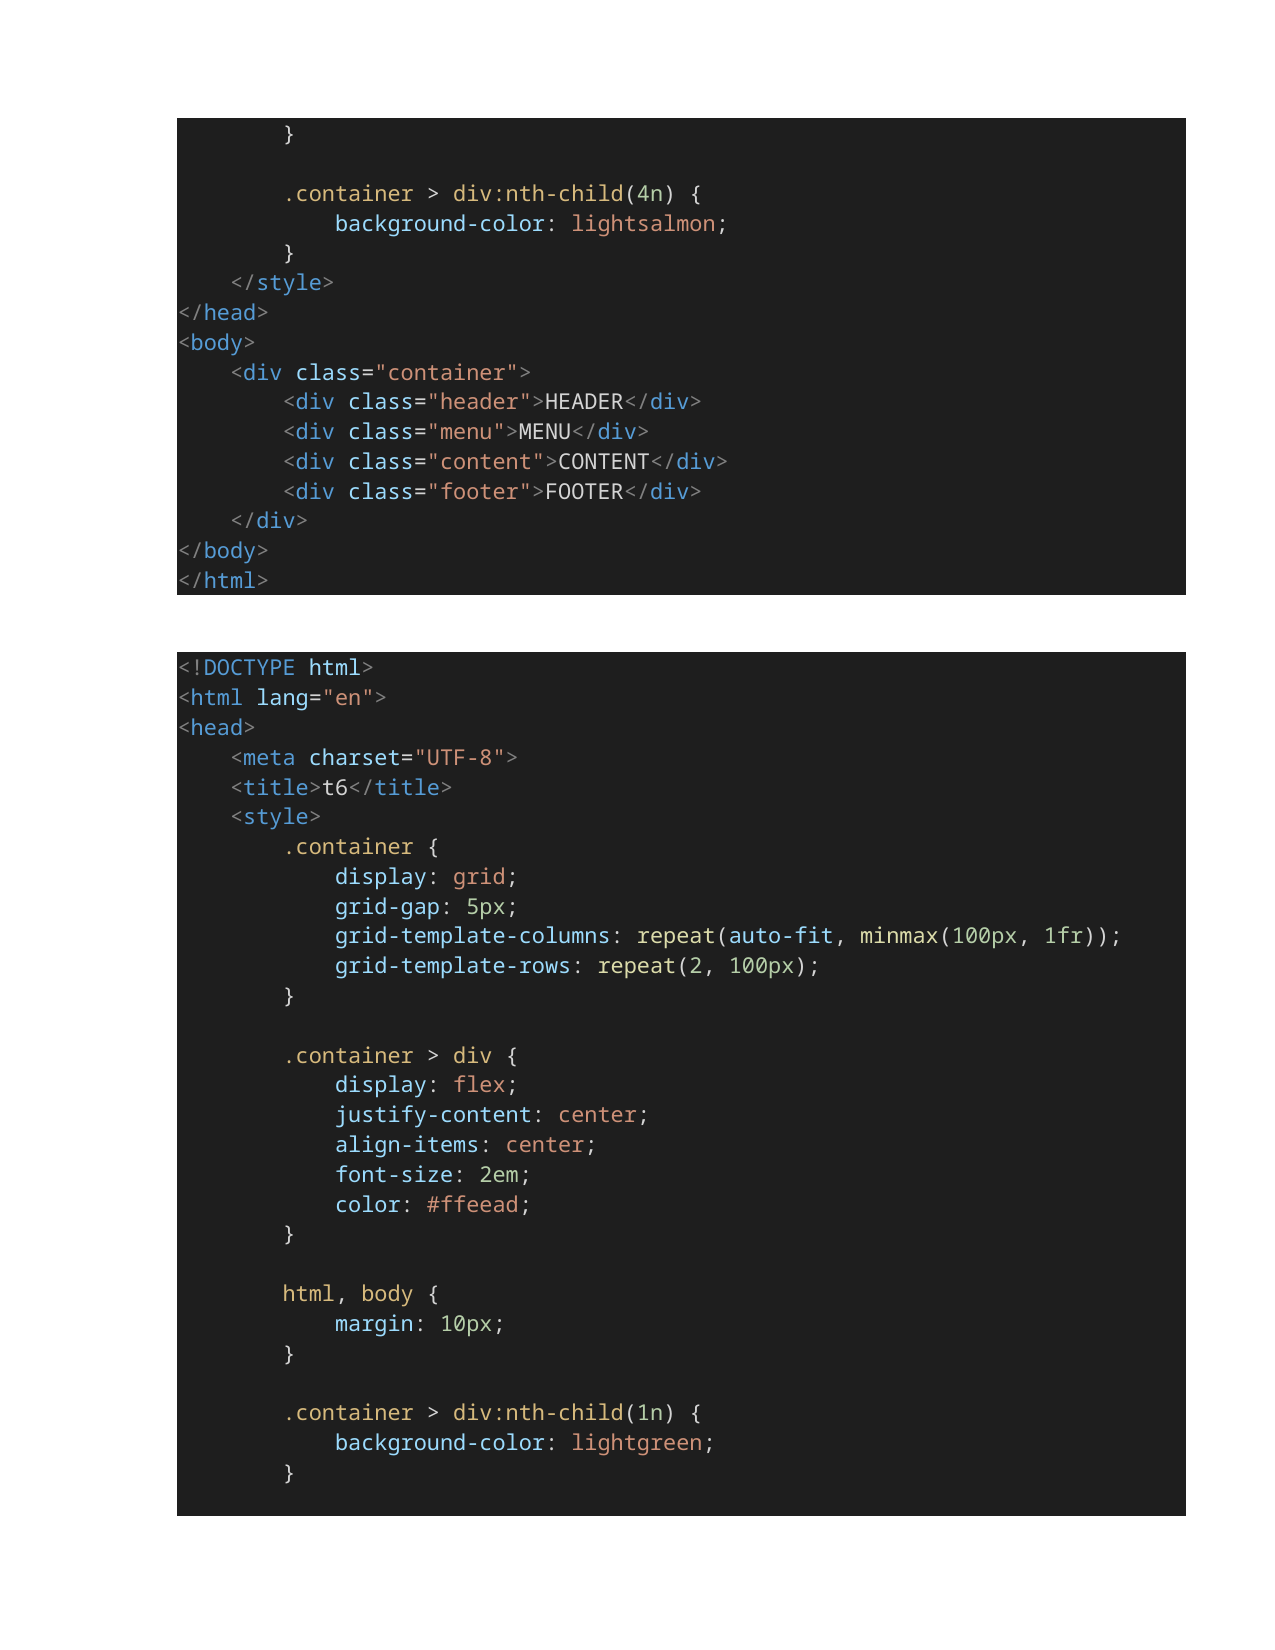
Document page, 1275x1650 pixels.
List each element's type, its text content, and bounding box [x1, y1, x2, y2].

text grid-template-rows: repeat(2, 100px); [177, 950, 1186, 980]
text <div class="header">HEADER</div> [177, 386, 1186, 416]
text } [177, 980, 1186, 1010]
text grid-template-columns: repeat(auto-fit, minmax(100px, 1fr)); [177, 920, 1186, 950]
text </html> [177, 565, 1186, 595]
text .container > div:nth-child(4n) { [177, 178, 1186, 207]
text </head> [177, 297, 1186, 327]
text .container > div { [177, 1039, 1186, 1069]
text justify-content: center; [177, 1099, 1186, 1129]
text .container > div:nth-child(1n) { [177, 1397, 1186, 1427]
text <meta charset="UTF-8"> [177, 742, 1186, 771]
text <html lang="en"> [177, 682, 1186, 712]
text <!DOCTYPE html> [177, 652, 1186, 682]
text grid-gap: 5px; [177, 891, 1186, 920]
text <head> [177, 712, 1186, 742]
text background-color: lightsalmon; [177, 207, 1186, 237]
text <div class="footer">FOOTER</div> [177, 476, 1186, 505]
text <div class="container"> [177, 356, 1186, 386]
text } [177, 1218, 1186, 1248]
text } [177, 237, 1186, 267]
text display: grid; [177, 861, 1186, 891]
text <title>t6</title> [177, 771, 1186, 801]
text background-color: lightgreen; [177, 1427, 1186, 1457]
text font-size: 2em; [177, 1159, 1186, 1188]
text margin: 10px; [177, 1308, 1186, 1337]
text .container { [177, 831, 1186, 861]
text <body> [177, 327, 1186, 356]
text <style> [177, 801, 1186, 831]
text <div class="menu">MENU</div> [177, 416, 1186, 446]
text </style> [177, 267, 1186, 297]
text </div> [177, 505, 1186, 535]
text } [177, 1337, 1186, 1367]
text html, body { [177, 1278, 1186, 1308]
text </body> [177, 535, 1186, 565]
text } [177, 1457, 1186, 1486]
text <div class="content">CONTENT</div> [177, 446, 1186, 476]
text align-items: center; [177, 1129, 1186, 1159]
text color: #ffeead; [177, 1188, 1186, 1218]
text } [177, 118, 1186, 148]
text display: flex; [177, 1069, 1186, 1099]
